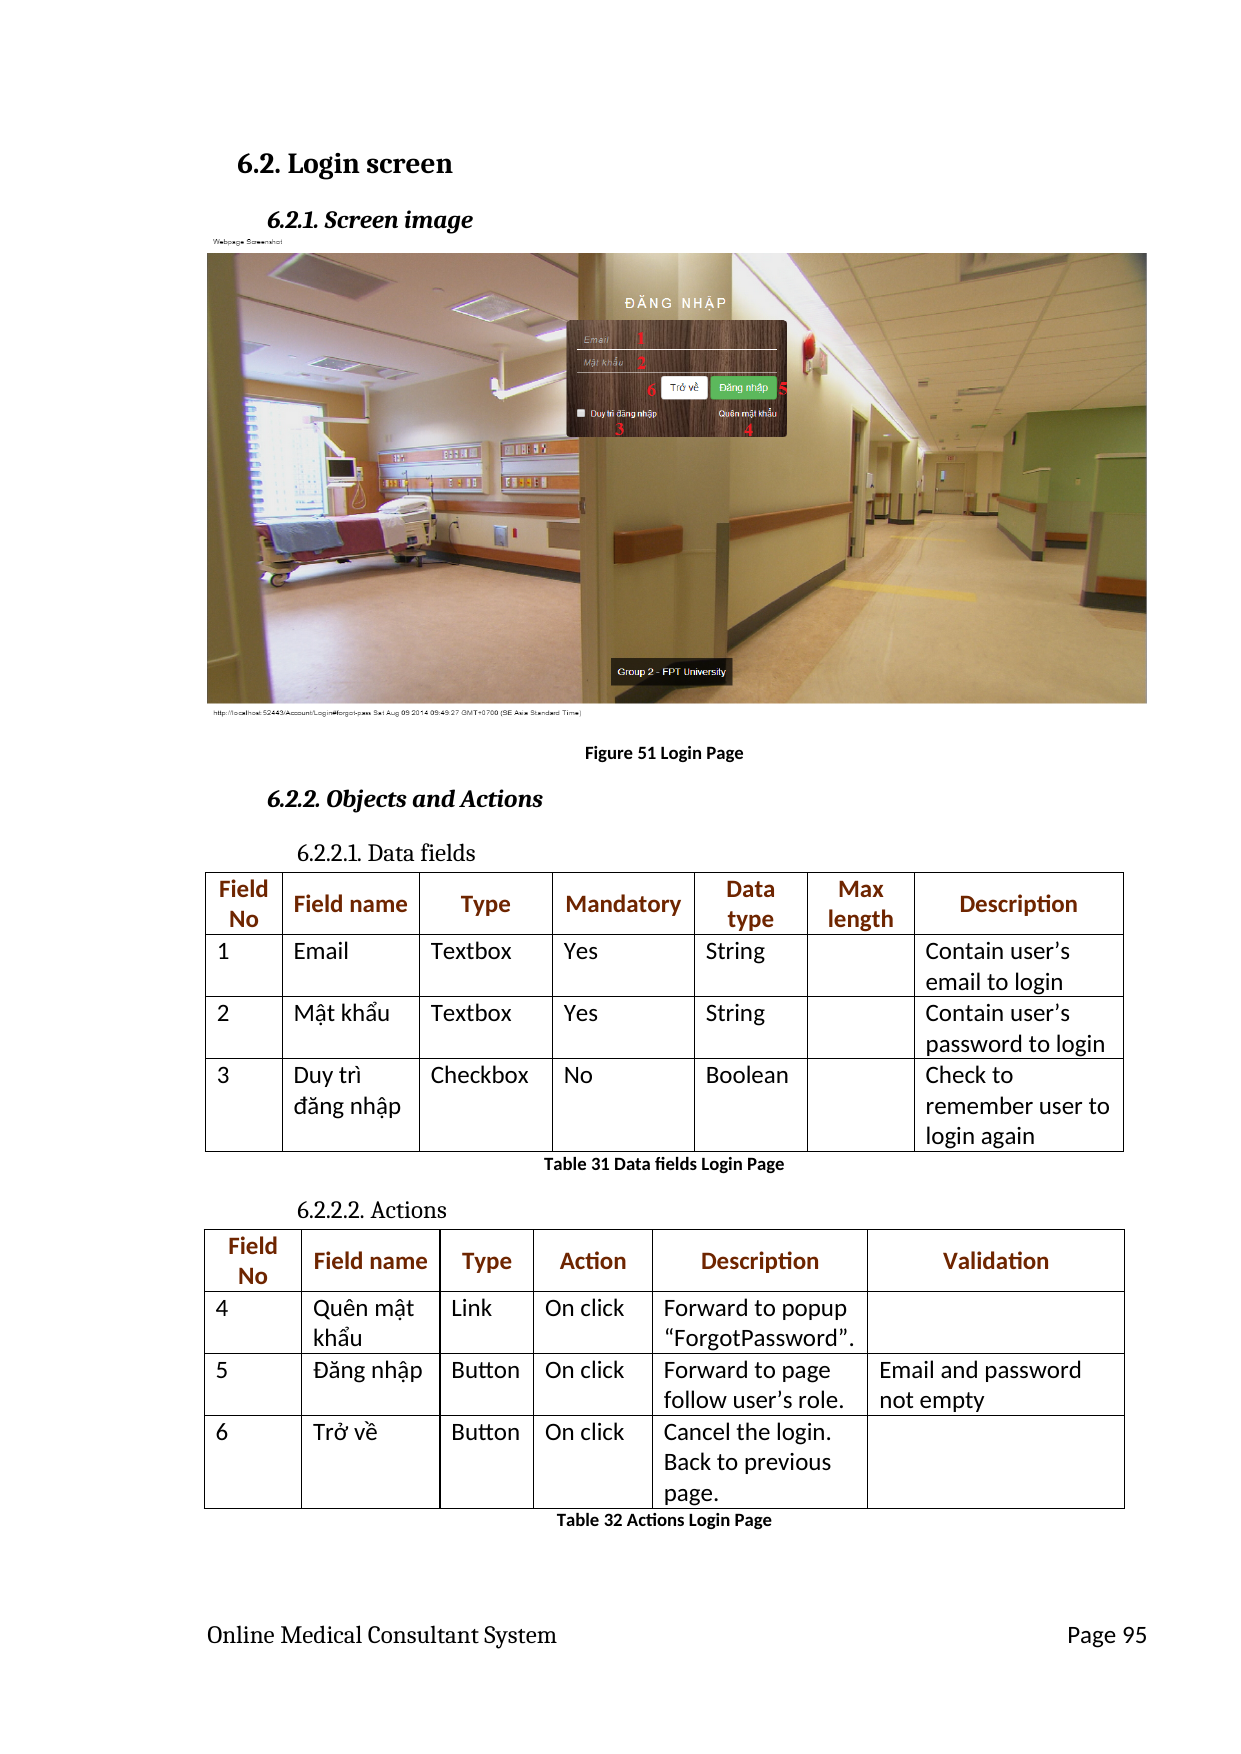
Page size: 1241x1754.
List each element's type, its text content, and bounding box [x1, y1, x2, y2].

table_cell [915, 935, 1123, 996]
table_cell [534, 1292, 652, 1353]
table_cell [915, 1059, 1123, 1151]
subtitle Data fields [282, 839, 1122, 868]
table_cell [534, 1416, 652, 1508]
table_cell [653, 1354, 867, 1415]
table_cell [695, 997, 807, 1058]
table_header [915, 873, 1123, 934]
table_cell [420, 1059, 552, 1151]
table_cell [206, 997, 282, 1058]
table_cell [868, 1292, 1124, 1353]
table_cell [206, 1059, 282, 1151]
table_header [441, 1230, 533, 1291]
subtitle Objects and Actions [267, 785, 1122, 814]
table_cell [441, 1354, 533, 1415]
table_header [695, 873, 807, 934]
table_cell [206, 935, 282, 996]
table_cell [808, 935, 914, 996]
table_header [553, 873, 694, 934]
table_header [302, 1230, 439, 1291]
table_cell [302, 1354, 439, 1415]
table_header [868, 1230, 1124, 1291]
subtitle Actions [282, 1196, 1122, 1224]
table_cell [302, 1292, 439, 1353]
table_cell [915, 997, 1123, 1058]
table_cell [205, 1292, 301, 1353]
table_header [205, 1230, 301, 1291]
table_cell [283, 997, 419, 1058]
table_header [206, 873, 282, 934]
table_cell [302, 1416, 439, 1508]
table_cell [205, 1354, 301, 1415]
subtitle Screen image [267, 206, 1122, 235]
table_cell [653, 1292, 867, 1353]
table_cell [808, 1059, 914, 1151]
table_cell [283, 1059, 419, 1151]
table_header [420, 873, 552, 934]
subtitle Login screen [237, 147, 1122, 181]
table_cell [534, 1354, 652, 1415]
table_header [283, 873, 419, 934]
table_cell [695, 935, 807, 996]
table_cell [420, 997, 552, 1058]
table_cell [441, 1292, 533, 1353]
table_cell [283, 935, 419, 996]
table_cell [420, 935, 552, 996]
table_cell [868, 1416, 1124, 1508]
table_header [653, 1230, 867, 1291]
picture [207, 239, 1147, 717]
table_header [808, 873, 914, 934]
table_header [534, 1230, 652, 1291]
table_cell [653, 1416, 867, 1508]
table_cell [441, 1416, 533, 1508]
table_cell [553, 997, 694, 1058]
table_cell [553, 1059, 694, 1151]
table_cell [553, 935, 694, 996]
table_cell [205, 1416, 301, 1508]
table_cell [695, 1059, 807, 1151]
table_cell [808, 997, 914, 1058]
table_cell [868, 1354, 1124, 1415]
